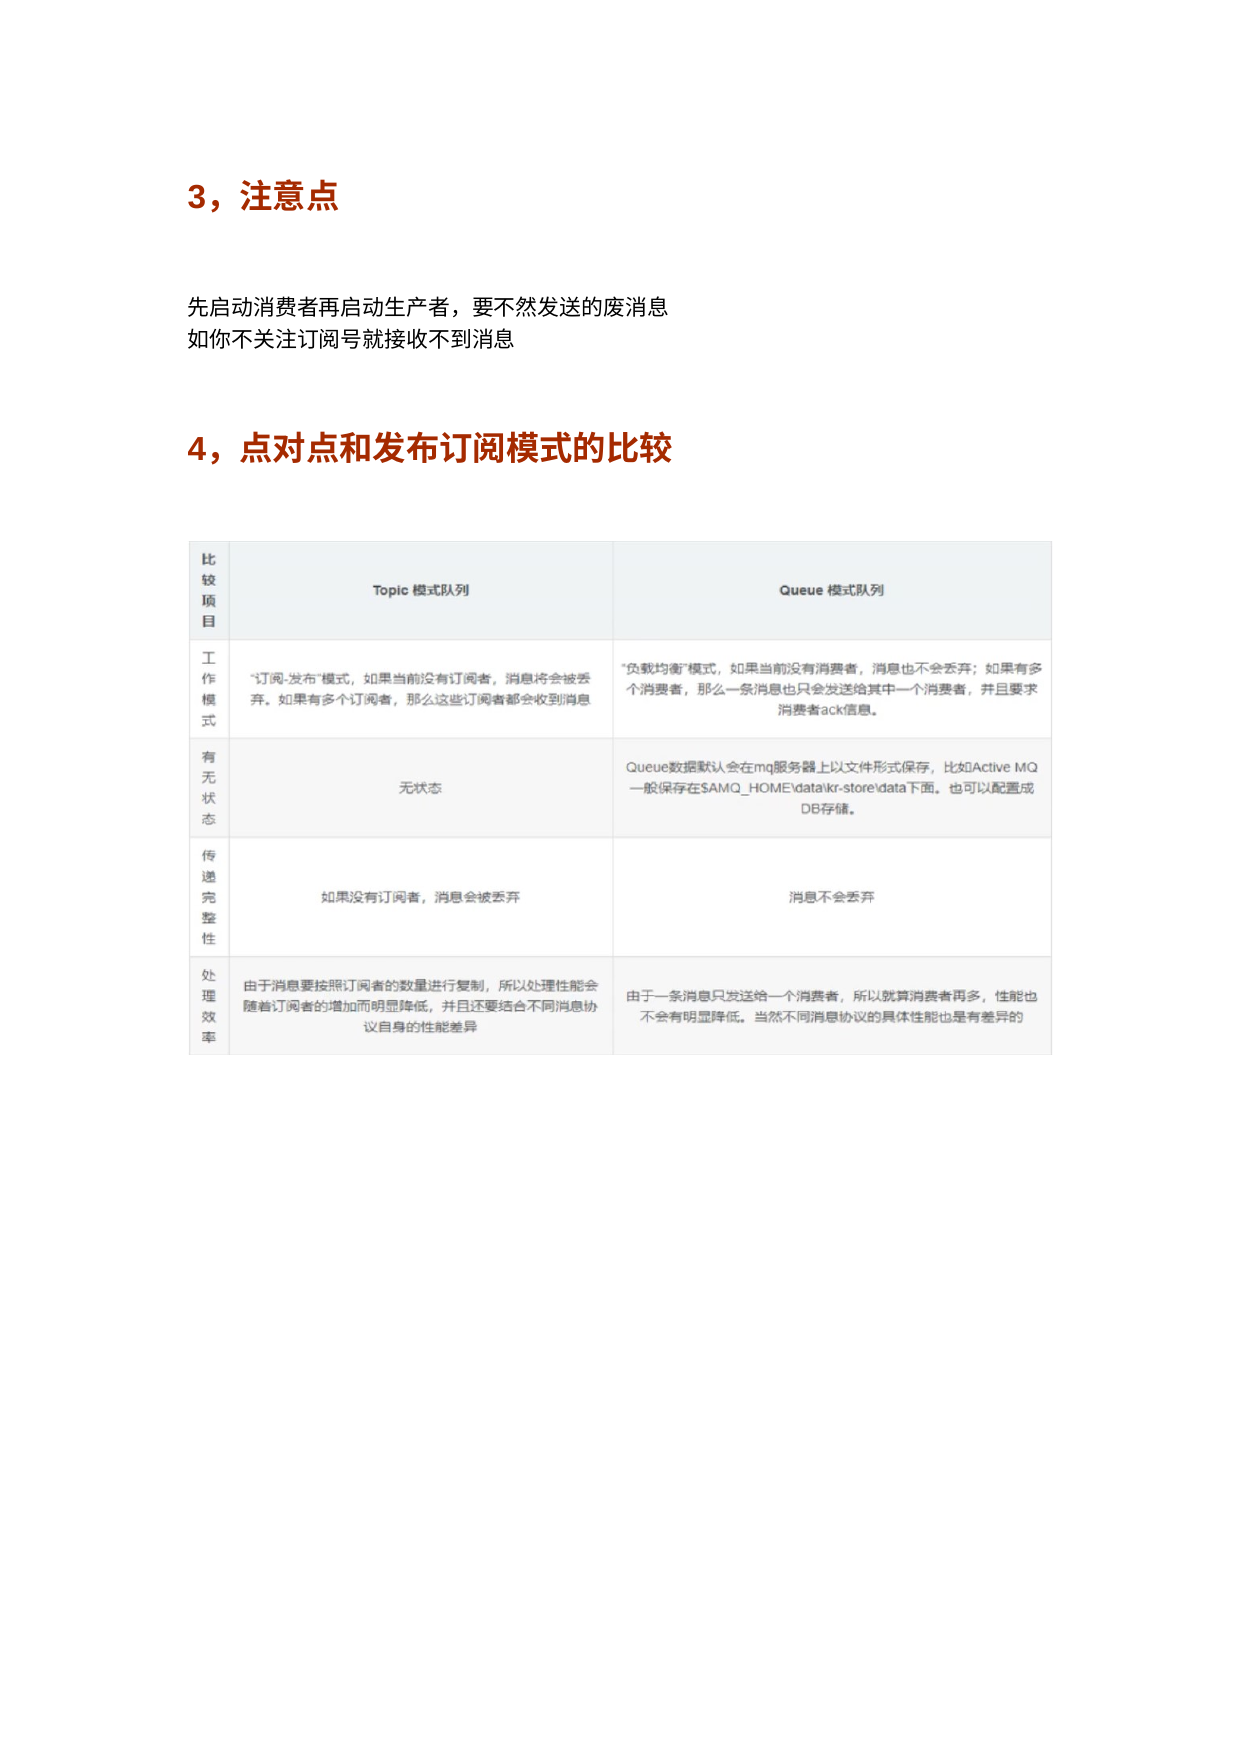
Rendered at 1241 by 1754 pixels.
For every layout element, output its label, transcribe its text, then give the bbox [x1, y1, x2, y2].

picture [187, 541, 1053, 1055]
subtitle 4，点对点和发布订阅模式的比较 [187, 414, 1053, 479]
text 如你不关注订阅号就接收不到消息 [187, 322, 1053, 354]
subtitle 3，注意点 [187, 162, 1053, 227]
text 先启动消费者再启动生产者，要不然发送的废消息 [187, 289, 1053, 322]
